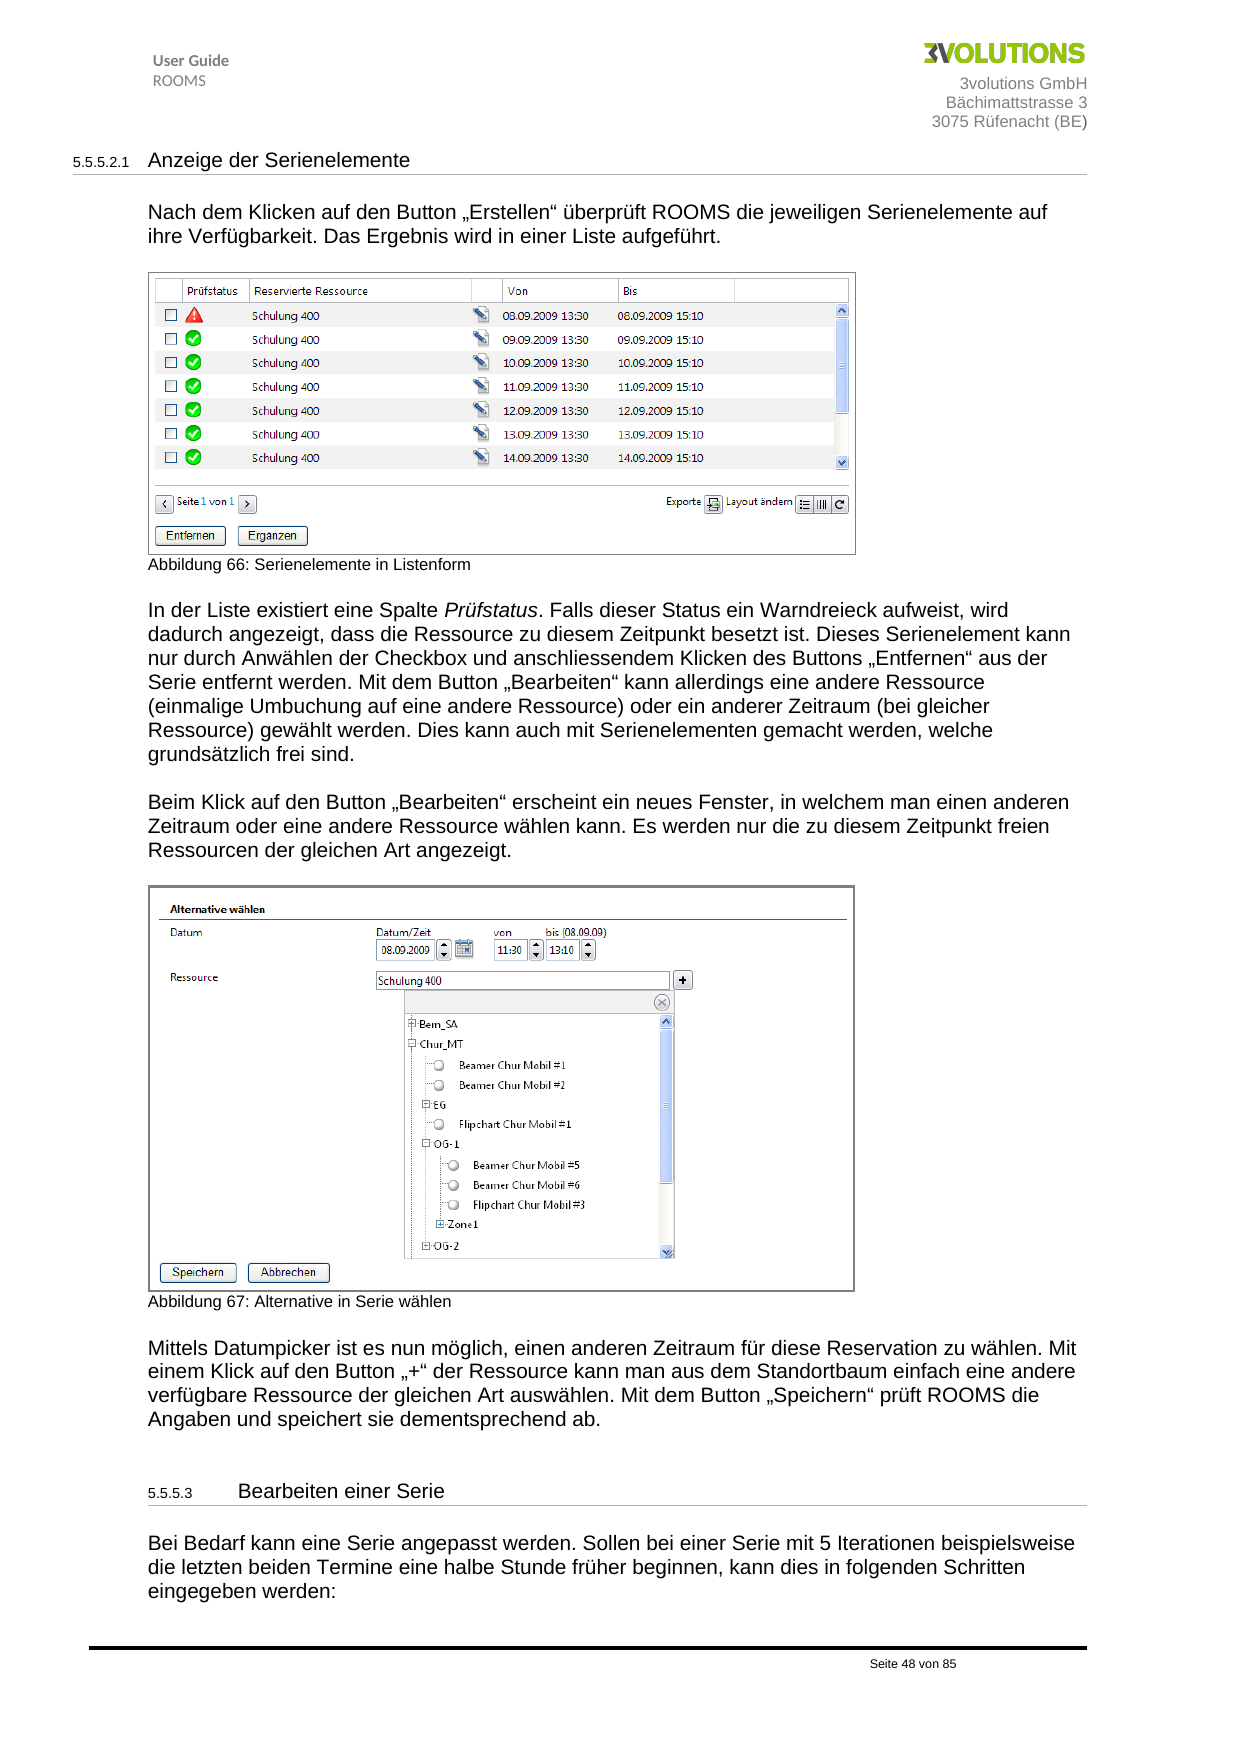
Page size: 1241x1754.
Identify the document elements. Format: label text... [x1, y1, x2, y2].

text In der Liste existiert eine Spalte Prüfstatus. Falls dieser Status ein Warndreieck aufweist, wird dadurch angezeigt, dass die Ressource zu diesem Zeitpunkt besetzt ist. Dieses Serienelement kann nur durch Anwählen der Checkbox und anschliessendem Klicken des Buttons „Entfernen“ aus der Serie entfernt werden. Mit dem Button „Bearbeiten“ kann allerdings eine andere Ressource (einmalige Umbuchung auf eine andere Ressource) oder ein anderer Zeitraum (bei gleicher Ressource) gewählt werden. Dies kann auch mit Serienelementen gemacht werden, welche grundsätzlich frei sind. [148, 598, 1087, 766]
text Abbildung 67: Alternative in Serie wählen [148, 1292, 1087, 1311]
text Nach dem Klicken auf den Button „Erstellen“ überprüft ROOMS die jeweiligen Serienelemente auf ihre Verfügbarkeit. Das Ergebnis wird in einer Liste aufgeführt. [148, 200, 1087, 248]
text Abbildung 66: Serienelemente in Listenform [148, 555, 1087, 574]
subtitle Bearbeiten einer Serie [148, 1479, 1087, 1505]
picture [150, 888, 853, 1290]
picture [921, 40, 1088, 66]
text Beim Klick auf den Button „Bearbeiten“ erscheint ein neues Fenster, in welchem man einen anderen Zeitraum oder eine andere Ressource wählen kann. Es werden nur die zu diesem Zeitpunkt freien Ressourcen der gleichen Art angezeigt. [148, 789, 1087, 861]
picture [149, 273, 855, 554]
subtitle Anzeige der Serienelemente [73, 148, 1087, 174]
text Mittels Datumpicker ist es nun möglich, einen anderen Zeitraum für diese Reservation zu wählen. Mit einem Klick auf den Button „+“ der Ressource kann man aus dem Standortbaum einfach eine andere verfügbare Ressource der gleichen Art auswählen. Mit dem Button „Speichern“ prüft ROOMS die Angaben und speichert sie dementsprechend ab. [148, 1335, 1087, 1431]
text Bei Bedarf kann eine Serie angepasst werden. Sollen bei einer Serie mit 5 Iterationen beispielsweise die letzten beiden Termine eine halbe Stunde früher beginnen, kann dies in folgenden Schritten eingegeben werden: [148, 1531, 1087, 1603]
